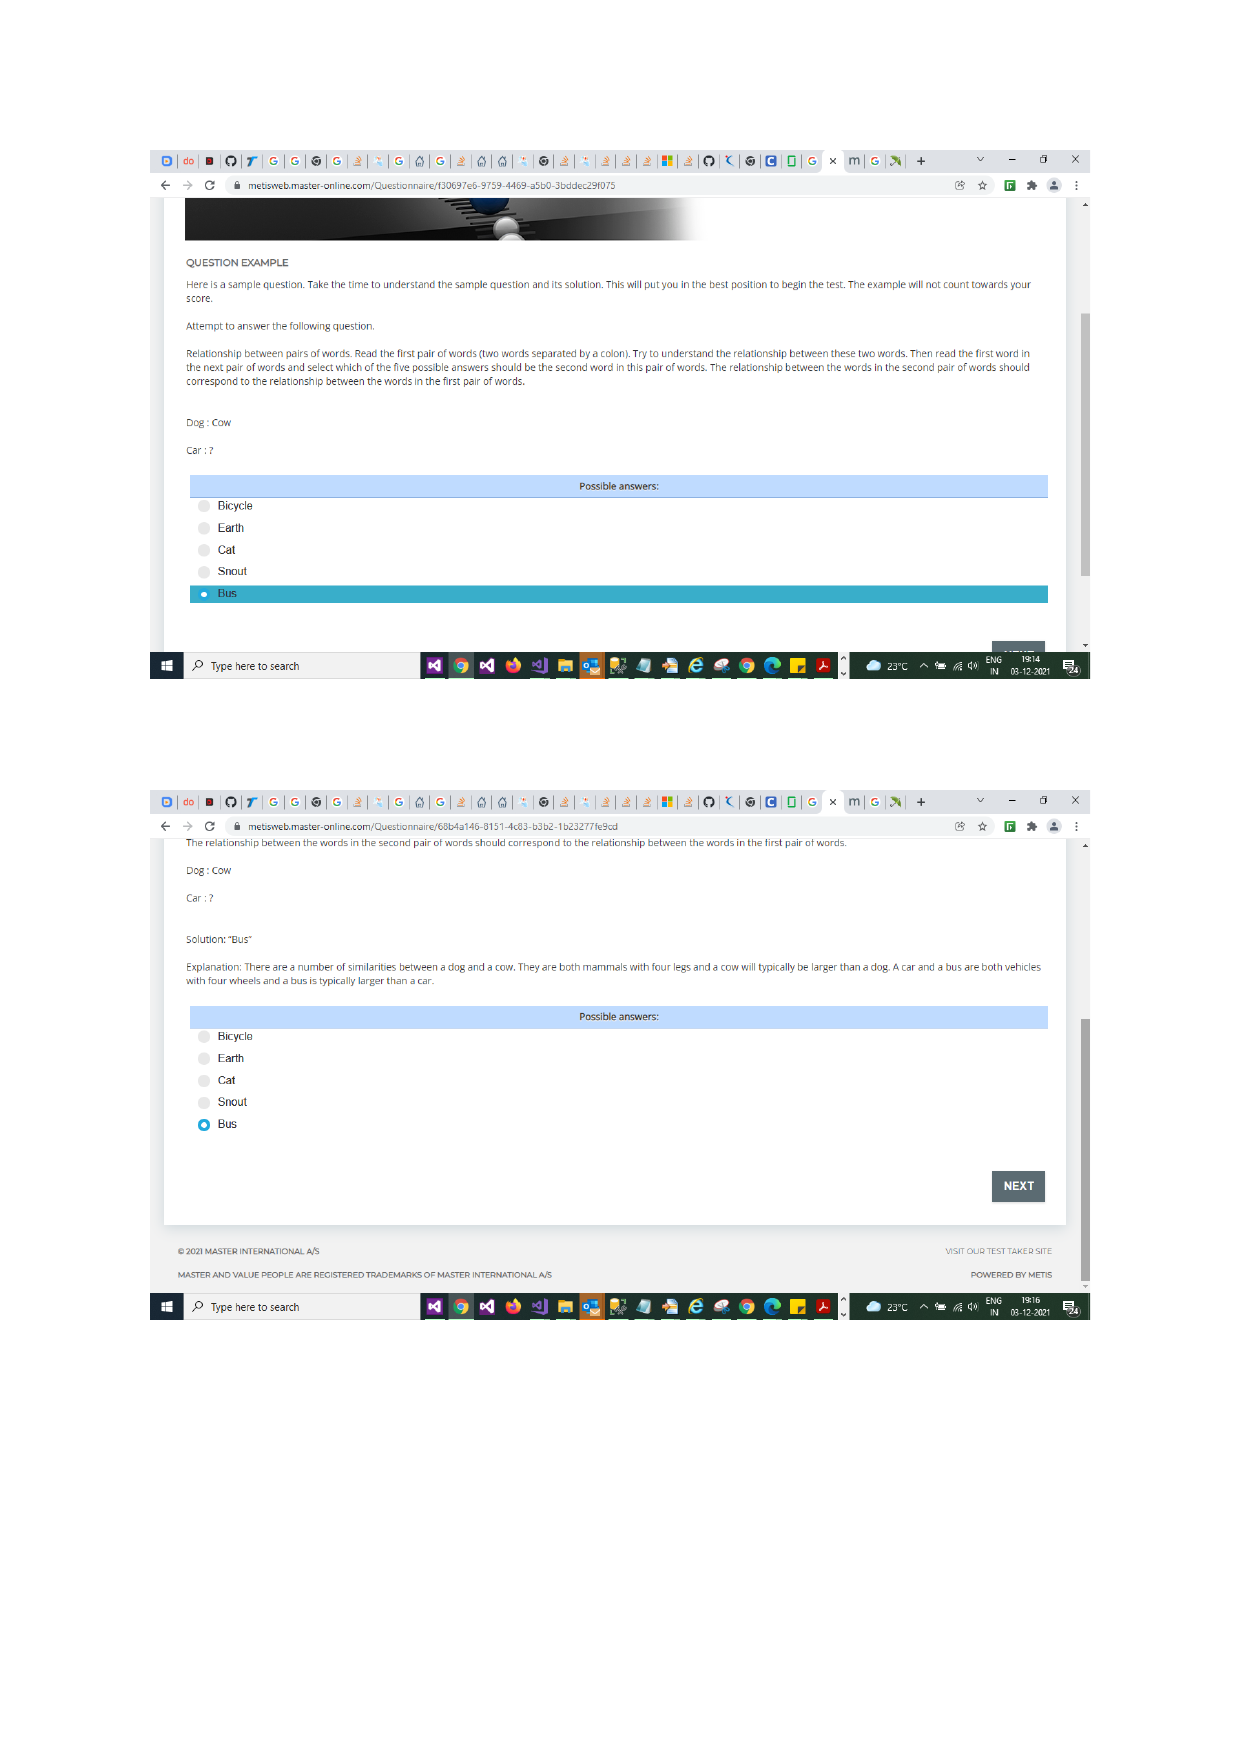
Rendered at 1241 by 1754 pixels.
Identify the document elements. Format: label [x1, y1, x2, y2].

picture [150, 150, 1091, 679]
picture [150, 790, 1091, 1320]
